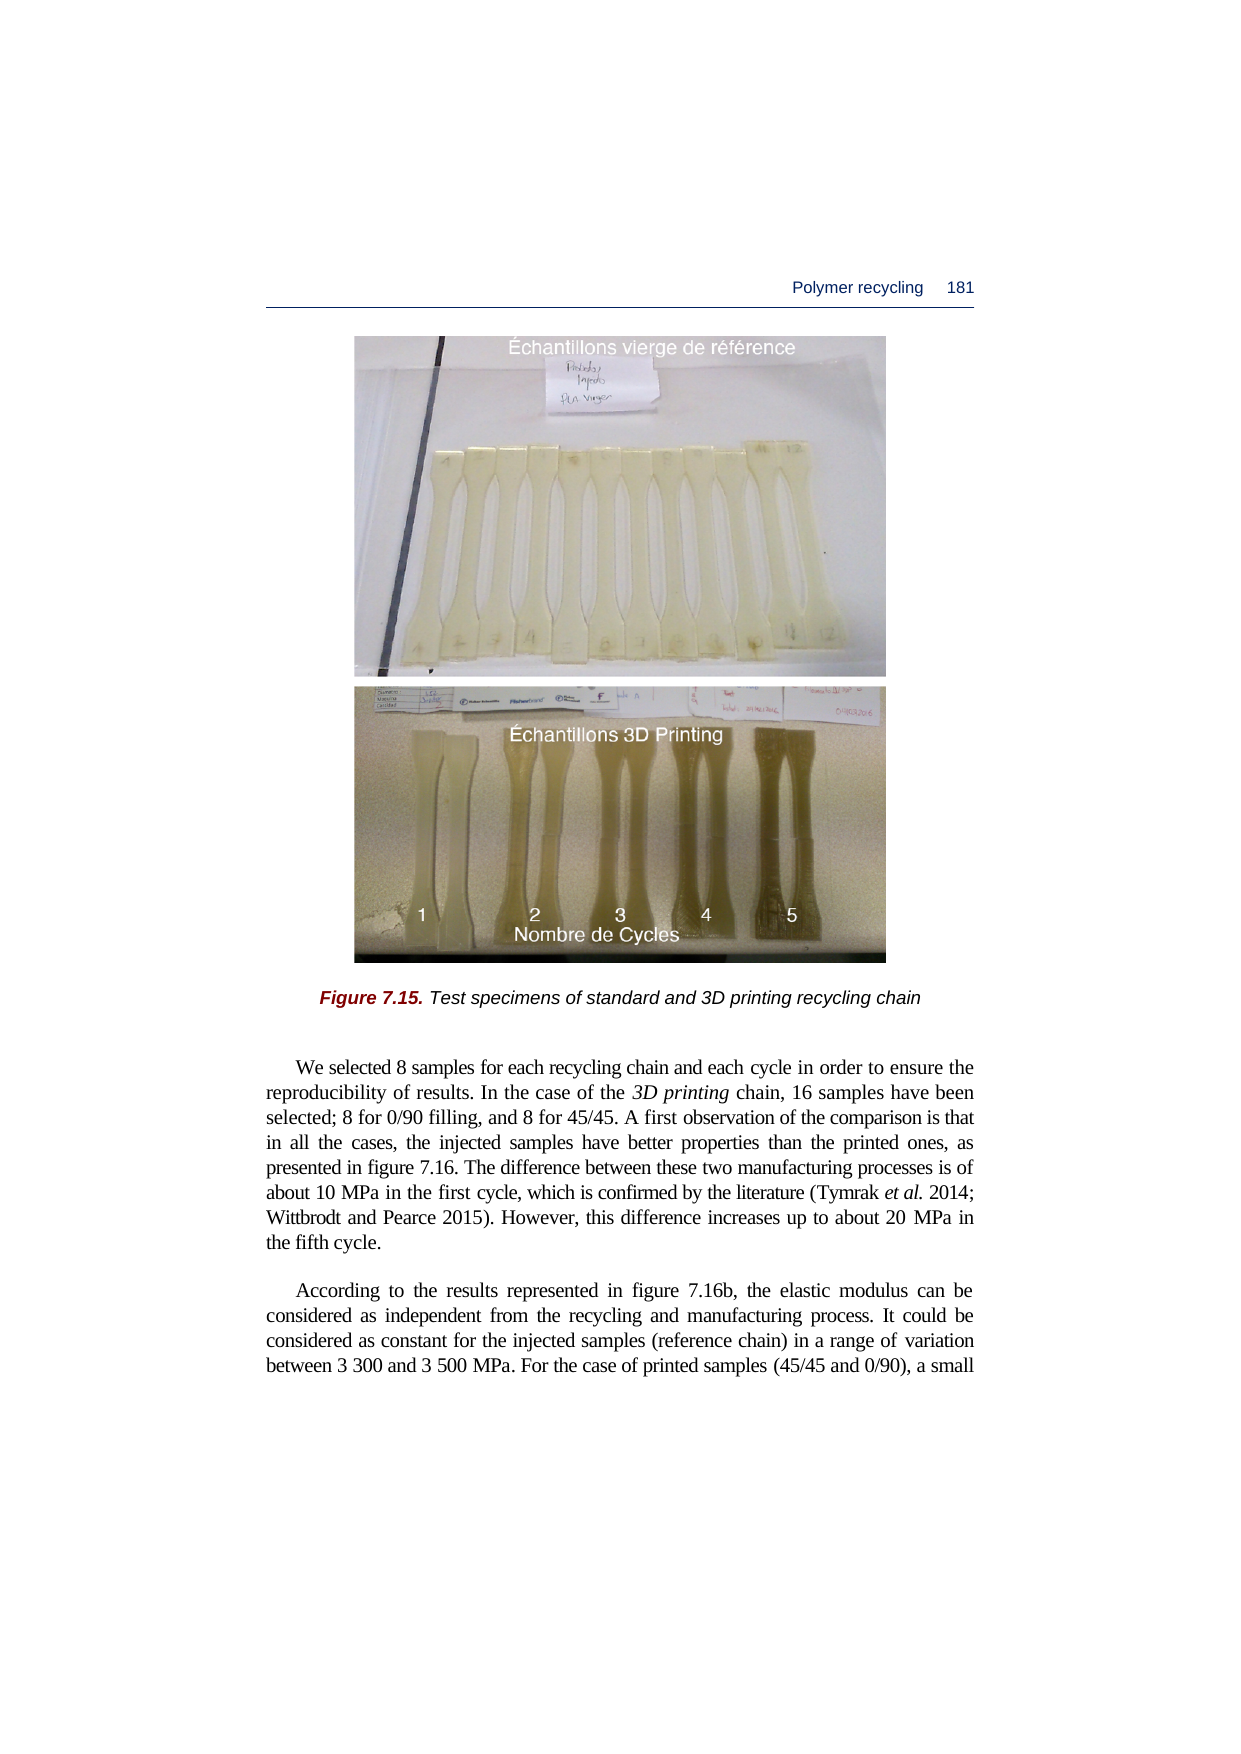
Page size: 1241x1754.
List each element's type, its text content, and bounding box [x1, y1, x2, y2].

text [266, 1277, 974, 1377]
text Figure 7.15. Test specimens of standard and 3D printing recycling chain [266, 986, 974, 1008]
picture [354, 336, 886, 963]
text We selected 8 samples for each recycling chain and each cycle in order to ensure the reproducibility of results. In the case of the 3D printing chain, 16 samples have been selected; 8 for 0/90 filling, and 8 for 45/45. A first observation of the comparison is that in all the cases, the injected samples have better properties than the printed ones, as presented in figure 7.16. The difference between these two manufacturing processes is of about 10 MPa in the first cycle, which is confirmed by the literature (Tymrak et al. 2014; Wittbrodt and Pearce 2015). However, this difference increases up to about 20 MPa in the fifth cycle. [266, 1054, 974, 1254]
